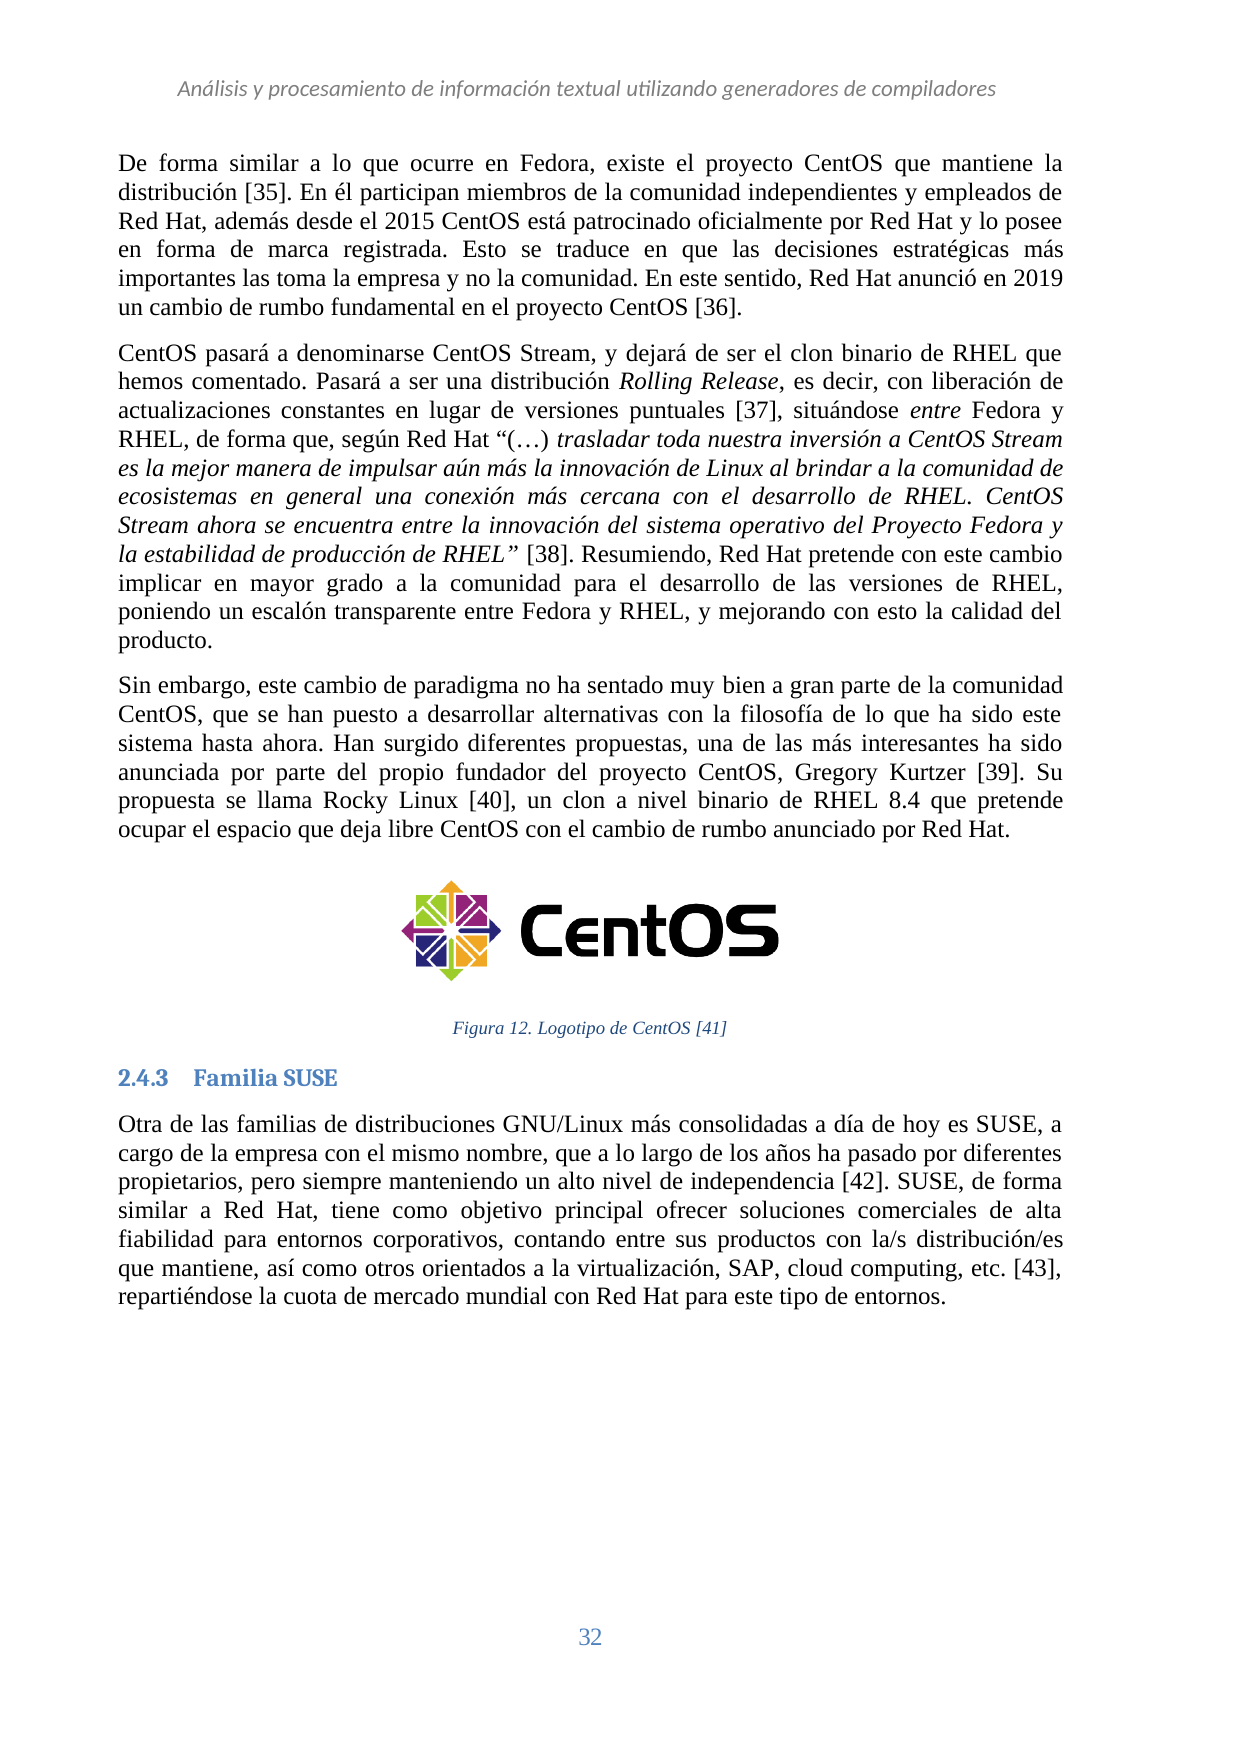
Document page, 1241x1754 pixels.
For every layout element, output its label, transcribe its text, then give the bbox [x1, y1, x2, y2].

text De forma similar a lo que ocurre en Fedora, existe el proyecto CentOS que mantiene la distribución [35]. En él participan miembros de la comunidad independientes y empleados de Red Hat, además desde el 2015 CentOS está patrocinado oficialmente por Red Hat y lo posee en forma de marca registrada. Esto se traduce en que las decisiones estratégicas más importantes las toma la empresa y no la comunidad. En este sentido, Red Hat anunció en 2019 un cambio de rumbo fundamental en el proyecto CentOS [36]. [118, 148, 1064, 321]
subtitle Familia SUSE [118, 1064, 346, 1093]
text CentOS pasará a denominarse CentOS Stream, y dejará de ser el clon binario de RHEL que hemos comentado. Pasará a ser una distribución Rolling Release, es decir, con liberación de actualizaciones constantes en lugar de versiones puntuales [37], situándose entre Fedora y RHEL, de forma que, según Red Hat “(…) trasladar toda nuestra inversión a CentOS Stream es la mejor manera de impulsar aún más la innovación de Linux al brindar a la comunidad de ecosistemas en general una conexión más cercana con el desarrollo de RHEL. CentOS Stream ahora se encuentra entre la innovación del sistema operativo del Proyecto Fedora y la estabilidad de producción de RHEL” [38]. Resumiendo, Red Hat pretende con este cambio implicar en mayor grado a la comunidad para el desarrollo de las versiones de RHEL, poniendo un escalón transparente entre Fedora y RHEL, y mejorando con esto la calidad del producto. [118, 338, 1064, 654]
text Sin embargo, este cambio de paradigma no ha sentado muy bien a gran parte de la comunidad CentOS, que se han puesto a desarrollar alternativas con la filosofía de lo que ha sido este sistema hasta ahora. Han surgido diferentes propuestas, una de las más interesantes ha sido anunciada por parte del propio fundador del proyecto CentOS, Gregory Kurtzer [39]. Su propuesta se llama Rocky Linux [40], un clon a nivel binario de RHEL 8.4 que pretende ocupar el espacio que deja libre CentOS con el cambio de rumbo anunciado por Red Hat. [118, 671, 1064, 843]
text Figura 12. Logotipo de CentOS [41] [452, 1017, 1173, 1039]
text Otra de las familias de distribuciones GNU/Linux más consolidadas a día de hoy es SUSE, a cargo de la empresa con el mismo nombre, que a lo largo de los años ha pasado por diferentes propietarios, pero siempre manteniendo un alto nivel de independencia [42]. SUSE, de forma similar a Red Hat, tiene como objetivo principal ofrecer soluciones comerciales de alta fiabilidad para entornos corporativos, contando entre sus productos con la/s distribución/es que mantiene, así como otros orientados a la virtualización, SAP, cloud computing, etc. [43], repartiéndose la cuota de mercado mundial con Red Hat para este tipo de entornos. [118, 1109, 1063, 1310]
picture [398, 877, 779, 984]
